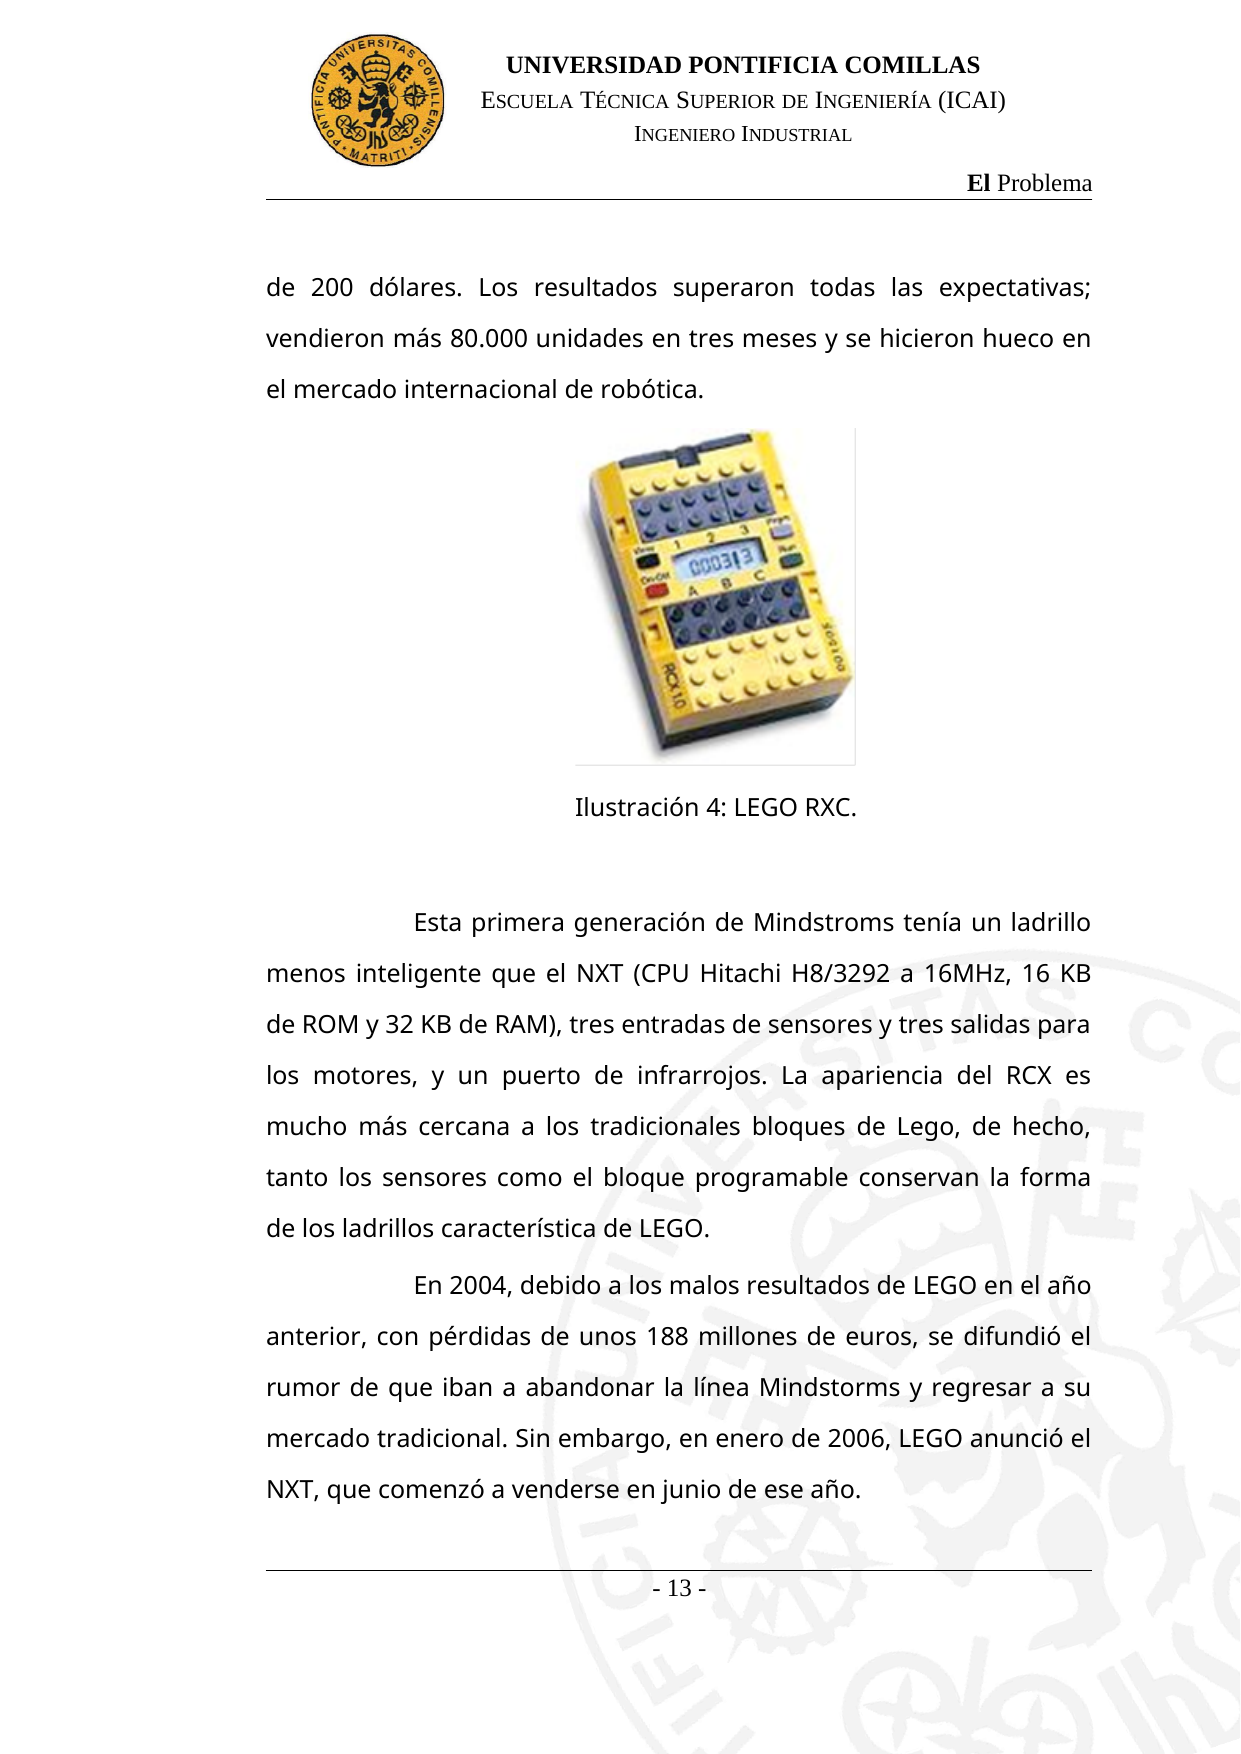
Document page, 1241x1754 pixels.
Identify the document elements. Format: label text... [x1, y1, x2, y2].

picture [575, 428, 857, 767]
picture [407, 782, 1241, 1754]
text Esta primera generación de Mindstroms tenía un ladrillo menos inteligente que el NXT (CPU Hitachi H8/3292 a 16MHz, 16 KB de ROM y 32 KB de RAM), tres entradas de sensores y tres salidas para los motores, y un puerto de infrarrojos. La apariencia del RCX es mucho más cercana a los tradicionales bloques de Lego, de hecho, tanto los sensores como el bloque programable conservan la forma de los ladrillos característica de LEGO. [266, 904, 1092, 1244]
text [266, 269, 1092, 406]
text En 2004, debido a los malos resultados de LEGO en el año anterior, con pérdidas de unos 188 millones de euros, se difundió el rumor de que iban a abandonar la línea Mindstorms y regresar a su mercado tradicional. Sin embargo, en enero de 2006, LEGO anunció el NXT, que comenzó a venderse en junio de ese año. [266, 1268, 1092, 1506]
text Ilustración 4: LEGO RXC. [266, 790, 1092, 824]
